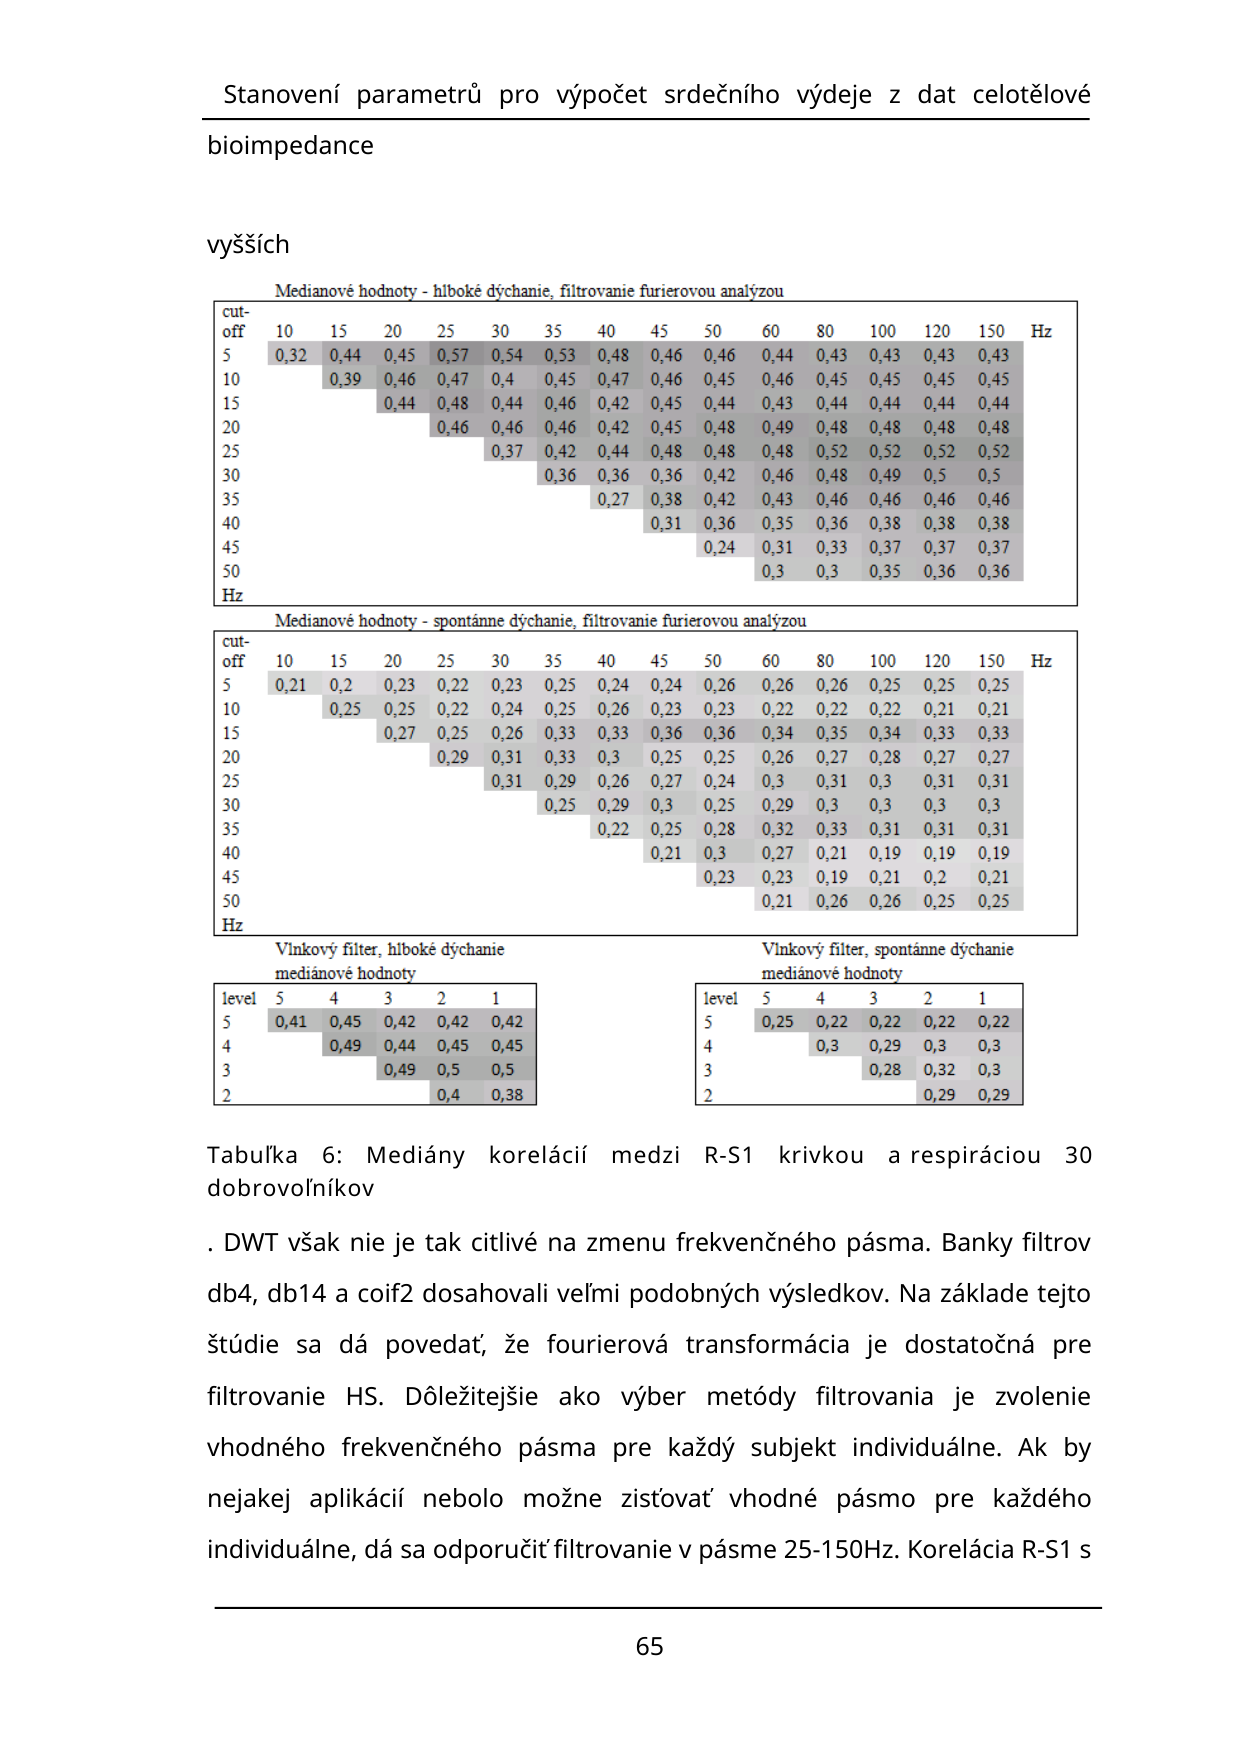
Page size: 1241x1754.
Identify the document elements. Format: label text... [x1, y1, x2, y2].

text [207, 1225, 1092, 1565]
picture [206, 278, 1092, 1122]
text Tabuľka 6: Mediány korelácií medzi R-S1 krivkou a respiráciou 30 dobrovoľníkov [207, 1139, 1092, 1203]
